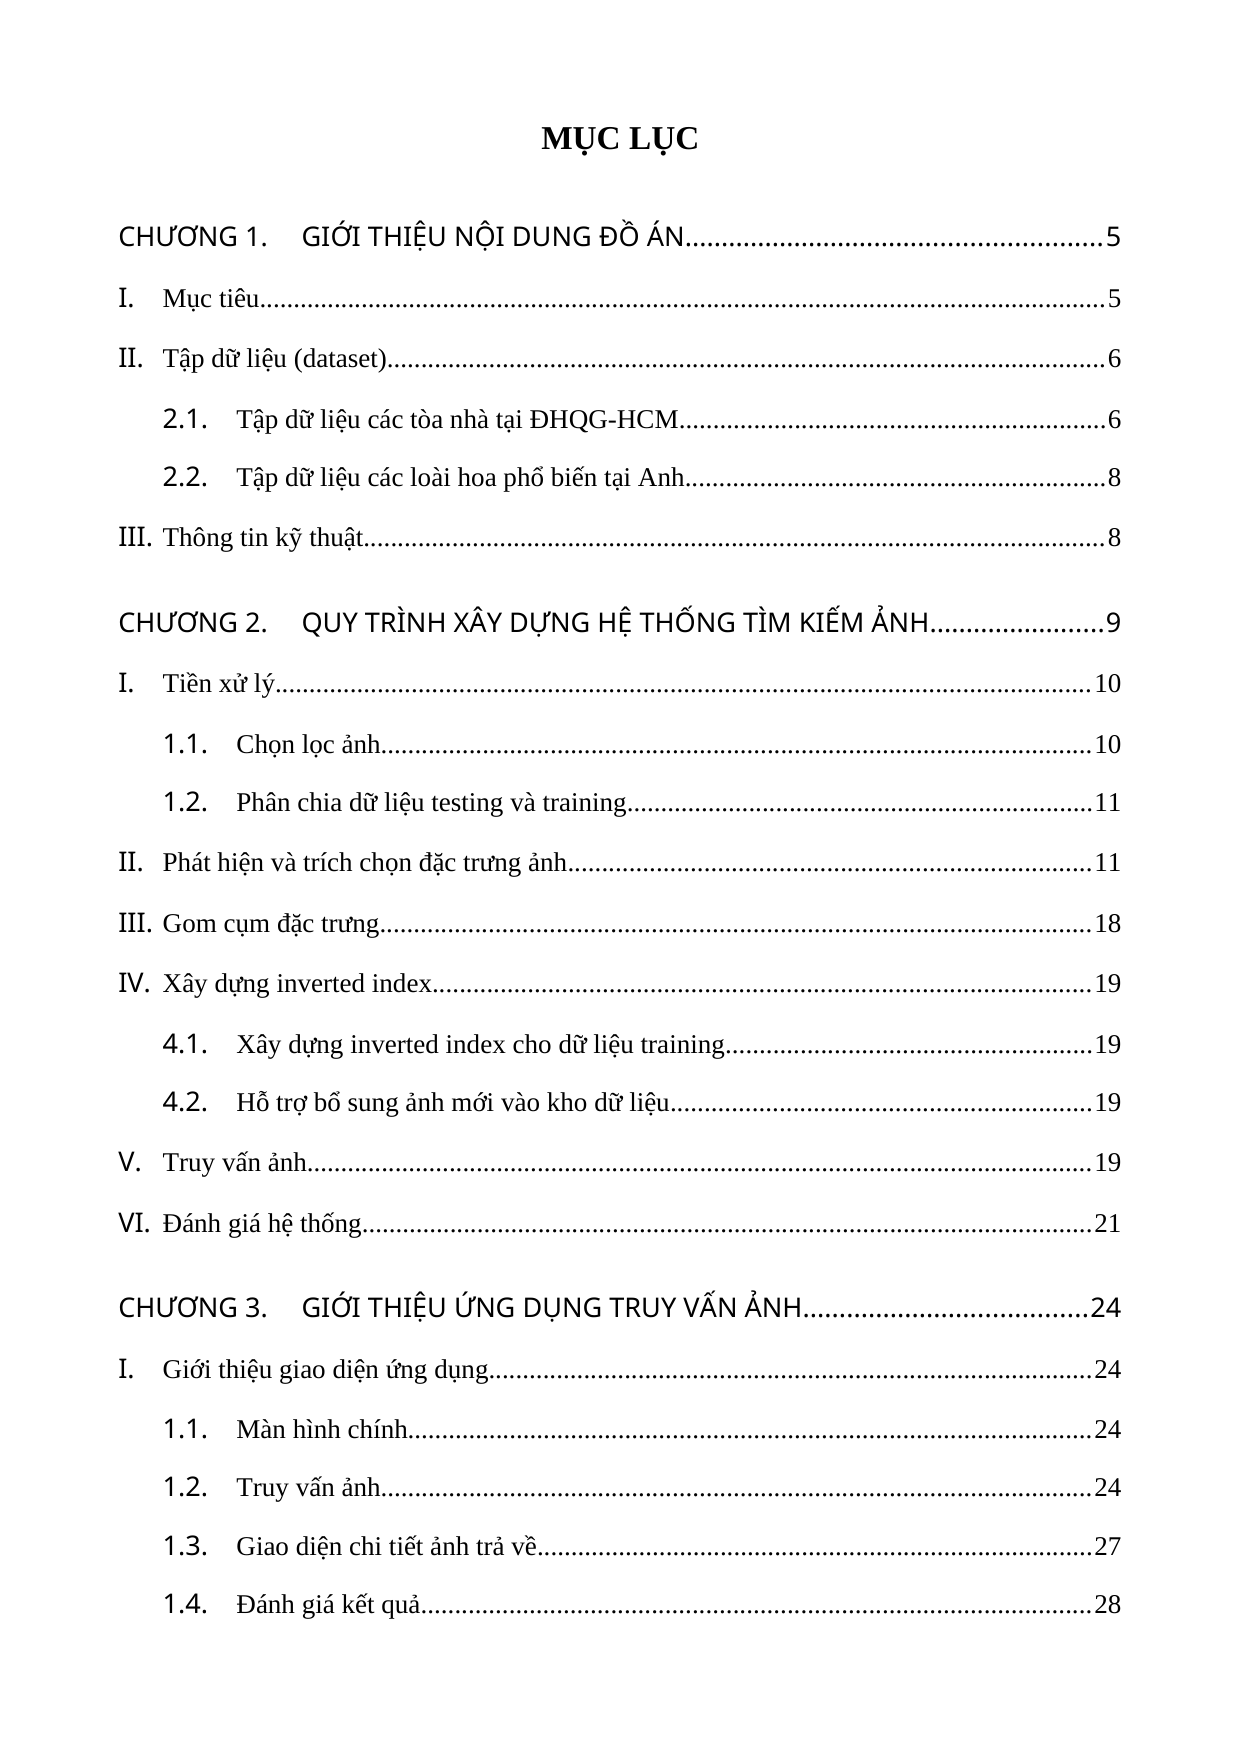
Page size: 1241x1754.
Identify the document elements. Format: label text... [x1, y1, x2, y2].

text 1.4. Đánh giá kết quả 28 [162, 1584, 1122, 1621]
text II. Tập dữ liệu (dataset) 6 [118, 339, 1122, 376]
text 1.2. Truy vấn ảnh 24 [162, 1468, 1122, 1505]
text VI. Đánh giá hệ thống 21 [118, 1203, 1122, 1240]
text CHƯƠNG 3. GIỚI THIỆU ỨNG DỤNG TRUY VẤN ẢNH 24 [118, 1289, 1122, 1326]
text I. Tiền xử lý 10 [118, 664, 1122, 701]
text 1.1. Chọn lọc ảnh 10 [162, 724, 1122, 761]
text III. Gom cụm đặc trưng 18 [118, 903, 1122, 940]
text I. Giới thiệu giao diện ứng dụng 24 [118, 1349, 1122, 1386]
text CHƯƠNG 2. QUY TRÌNH XÂY DỰNG HỆ THỐNG TÌM KIẾM ẢNH 9 [118, 603, 1122, 640]
text II. Phát hiện và trích chọn đặc trưng ảnh 11 [118, 843, 1122, 880]
text III. Thông tin kỹ thuật 8 [118, 518, 1122, 555]
text 1.3. Giao diện chi tiết ảnh trả về 27 [162, 1526, 1122, 1563]
text I. Mục tiêu 5 [118, 278, 1122, 315]
text 1.2. Phân chia dữ liệu testing và training 11 [162, 782, 1122, 819]
text 1.1. Màn hình chính 24 [162, 1409, 1122, 1446]
text 4.1. Xây dựng inverted index cho dữ liệu training 19 [162, 1024, 1122, 1061]
text 2.2. Tập dữ liệu các loài hoa phổ biến tại Anh 8 [162, 457, 1122, 494]
text 2.1. Tập dữ liệu các tòa nhà tại ĐHQG-HCM 6 [162, 399, 1122, 436]
text IV. Xây dựng inverted index 19 [118, 964, 1122, 1001]
text CHƯƠNG 1. GIỚI THIỆU NỘI DUNG ĐỒ ÁN 5 [118, 218, 1122, 255]
text V. Truy vấn ảnh 19 [118, 1143, 1122, 1180]
text MỤC LỤC [118, 118, 1122, 156]
text 4.2. Hỗ trợ bổ sung ảnh mới vào kho dữ liệu 19 [162, 1082, 1122, 1119]
